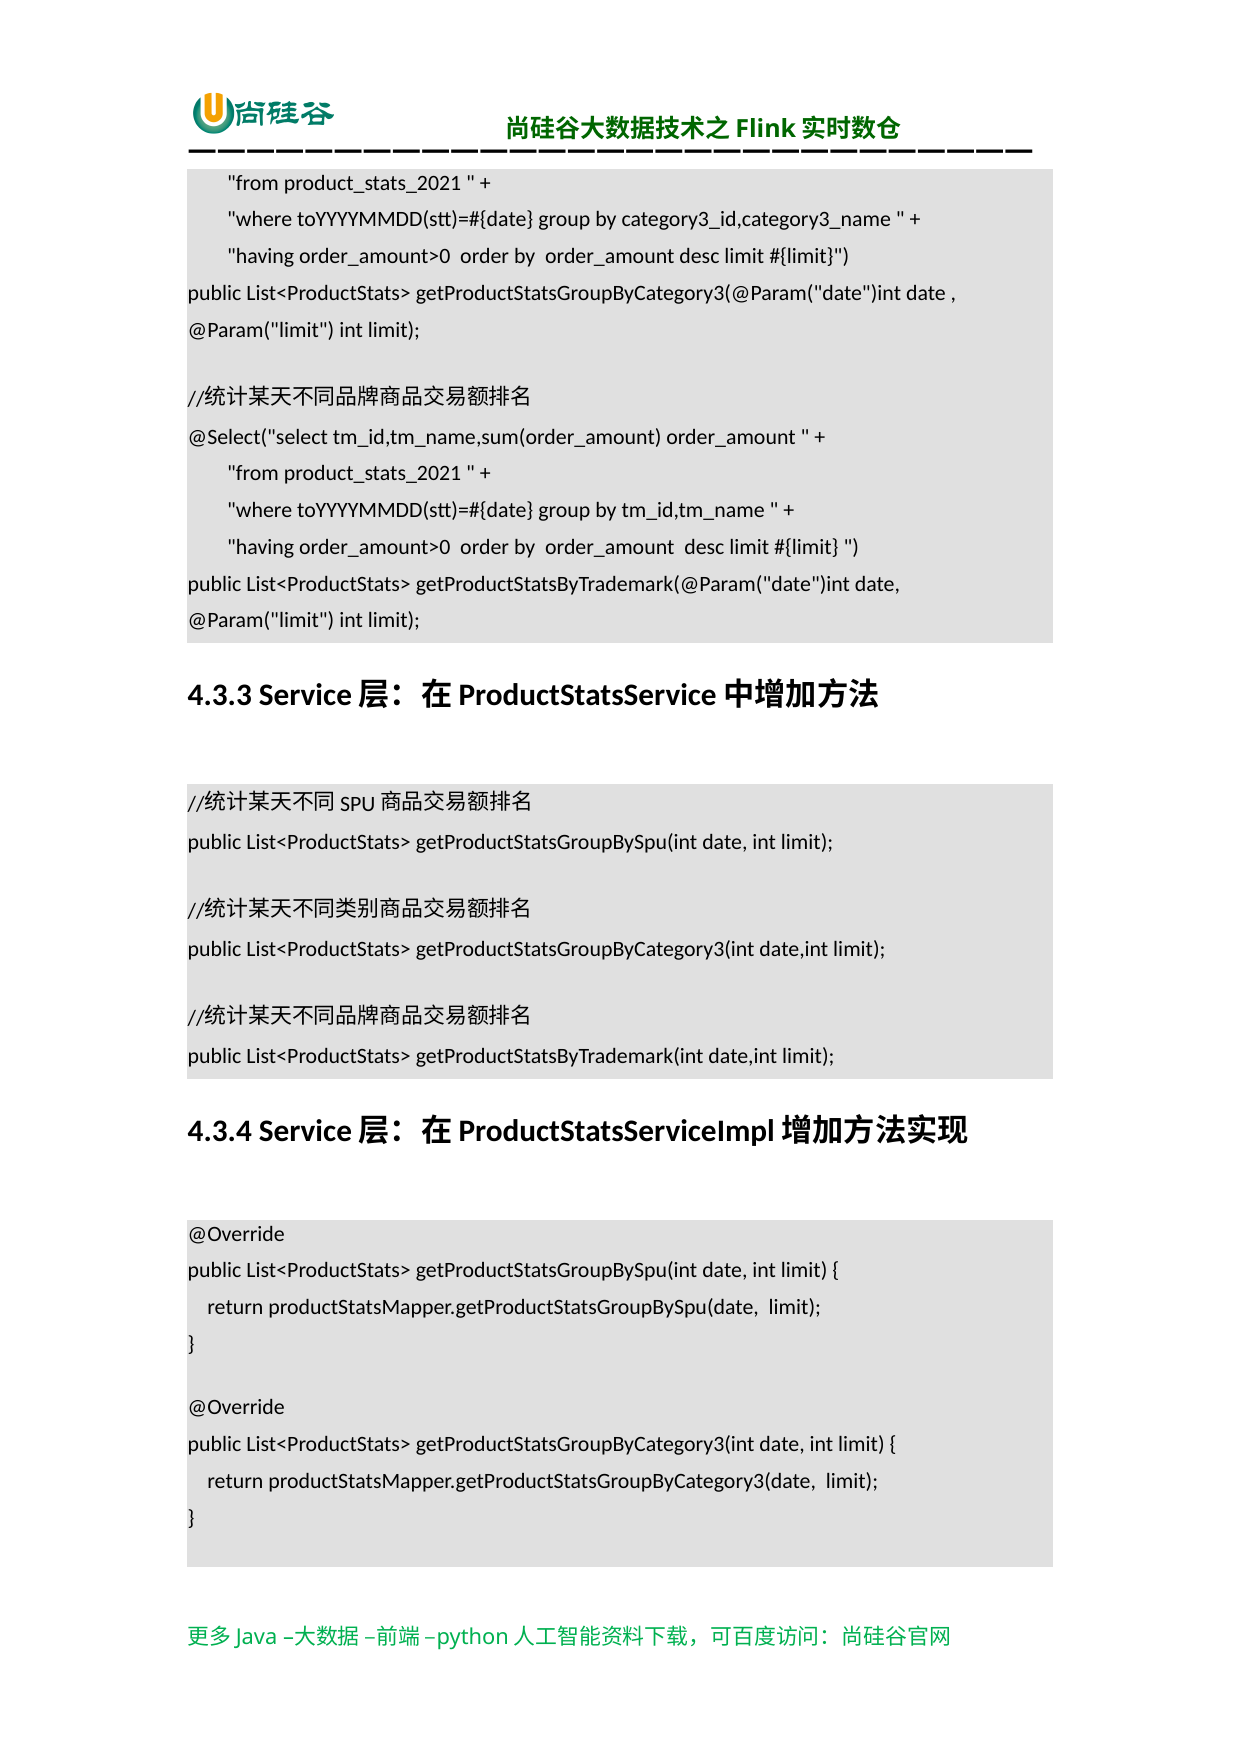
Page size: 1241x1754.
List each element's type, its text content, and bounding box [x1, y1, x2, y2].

text "having order_amount>0 order by order_amount desc limit #{limit} ") [187, 533, 1053, 570]
text public List<ProductStats> getProductStatsGroupBySpu(int date, int limit) { [187, 1256, 1053, 1293]
text //统计某天不同品牌商品交易额排名 [187, 998, 1053, 1042]
subtitle 4.3.4 Service层：在ProductStatsServiceImpl增加方法实现 [187, 1095, 1053, 1160]
text } [187, 1330, 1053, 1367]
text //统计某天不同SPU商品交易额排名 [187, 784, 1053, 828]
text public List<ProductStats> getProductStatsGroupByCategory3(@Param("date")int date , @Param("limit") int limit); [187, 279, 1053, 352]
text public List<ProductStats> getProductStatsByTrademark(int date,int limit); [187, 1042, 1053, 1079]
text return productStatsMapper.getProductStatsGroupBySpu(date, limit); [187, 1293, 1053, 1330]
subtitle 4.3.3 Service层：在ProductStatsService中增加方法 [187, 660, 1053, 725]
text "where toYYYYMMDD(stt)=#{date} group by category3_id,category3_name " + [187, 205, 1053, 242]
text @Override [187, 1220, 1053, 1256]
text } [187, 1504, 1053, 1541]
text "having order_amount>0 order by order_amount desc limit #{limit}") [187, 242, 1053, 279]
text "from product_stats_2021 " + [187, 169, 1053, 205]
text return productStatsMapper.getProductStatsGroupByCategory3(date, limit); [187, 1467, 1053, 1504]
text //统计某天不同品牌商品交易额排名 [187, 379, 1053, 423]
text public List<ProductStats> getProductStatsGroupByCategory3(int date, int limit) { [187, 1430, 1053, 1467]
text @Override [187, 1393, 1053, 1430]
text "from product_stats_2021 " + [187, 459, 1053, 496]
text "where toYYYYMMDD(stt)=#{date} group by tm_id,tm_name " + [187, 496, 1053, 533]
text @Select("select tm_id,tm_name,sum(order_amount) order_amount " + [187, 423, 1053, 459]
text public List<ProductStats> getProductStatsGroupBySpu(int date, int limit); [187, 828, 1053, 865]
text public List<ProductStats> getProductStatsByTrademark(@Param("date")int date, @Param("limit") int limit); [187, 570, 1053, 643]
text //统计某天不同类别商品交易额排名 [187, 891, 1053, 935]
text public List<ProductStats> getProductStatsGroupByCategory3(int date,int limit); [187, 935, 1053, 972]
picture [187, 88, 338, 138]
